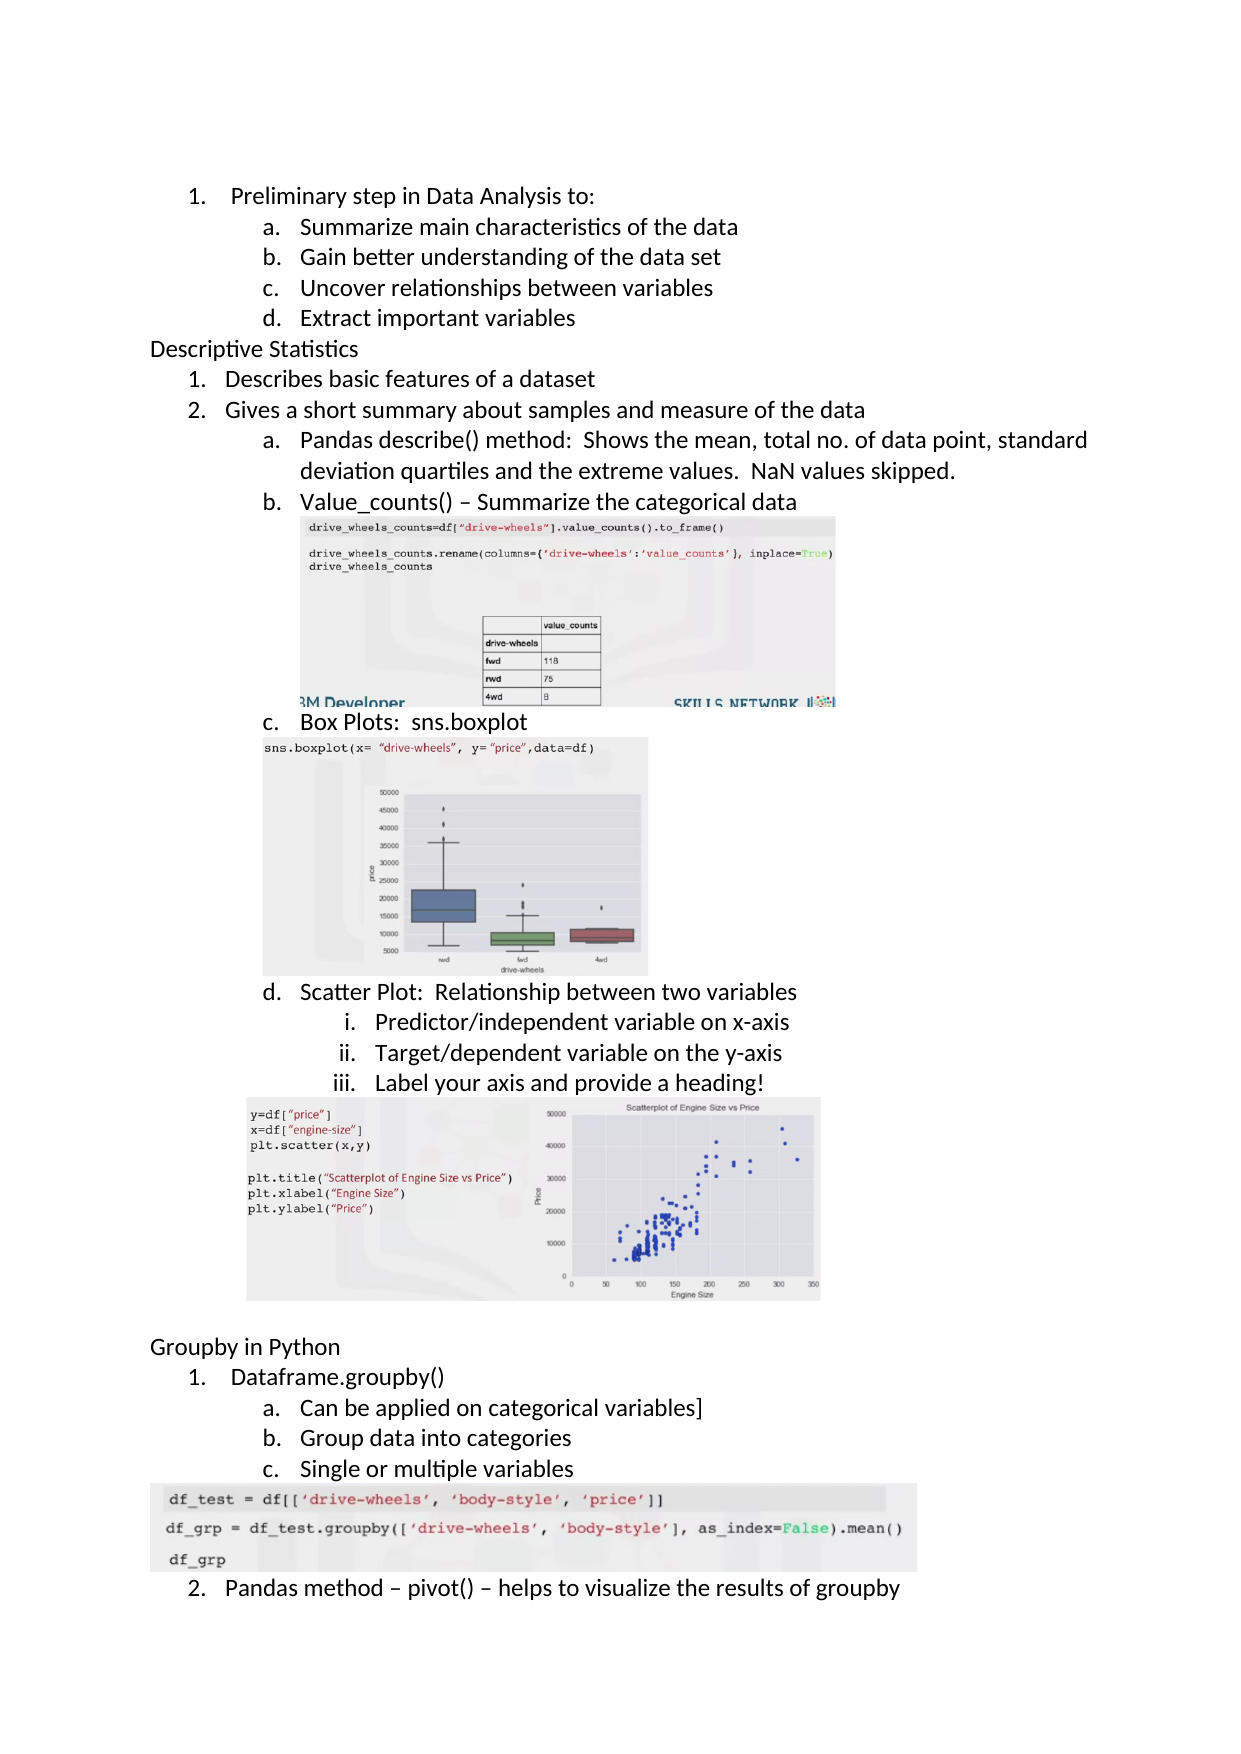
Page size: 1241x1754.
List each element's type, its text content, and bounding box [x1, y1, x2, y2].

list Extract important variables [262, 303, 1090, 333]
list Scatter Plot: Relationship between two variables [262, 976, 1090, 1006]
list Predictor/independent variable on x-axis [356, 1006, 1090, 1037]
list Uncover relationships between variables [262, 272, 1090, 303]
list Group data into categories [262, 1422, 1090, 1453]
list Label your axis and provide a heading! [356, 1067, 1090, 1098]
list Single or multiple variables [262, 1453, 1090, 1483]
list Dataframe.groupby() [187, 1361, 1090, 1392]
list Gives a short summary about samples and measure of the data [187, 394, 1090, 425]
list Pandas describe() method: Shows the mean, total no. of data point, standard deviation quartiles and the extreme values. NaN values skipped. [262, 425, 1090, 486]
list Box Plots: sns.boxplot [262, 707, 1090, 737]
list Gain better understanding of the data set [262, 242, 1090, 272]
picture [262, 737, 649, 976]
list Summarize main characteristics of the data [262, 211, 1090, 242]
picture [300, 516, 836, 707]
list Describes basic features of a dataset [187, 364, 1090, 394]
text Descriptive Statistics [150, 333, 1090, 364]
list Pandas method – pivot() – helps to visualize the results of groupby [187, 1572, 1090, 1602]
list Preliminary step in Data Analysis to: [187, 181, 1090, 211]
text Groupby in Python [150, 1331, 1090, 1361]
list Target/dependent variable on the y-axis [356, 1037, 1090, 1067]
list Can be applied on categorical variables] [262, 1392, 1090, 1422]
picture [150, 1483, 918, 1572]
picture [246, 1097, 821, 1301]
